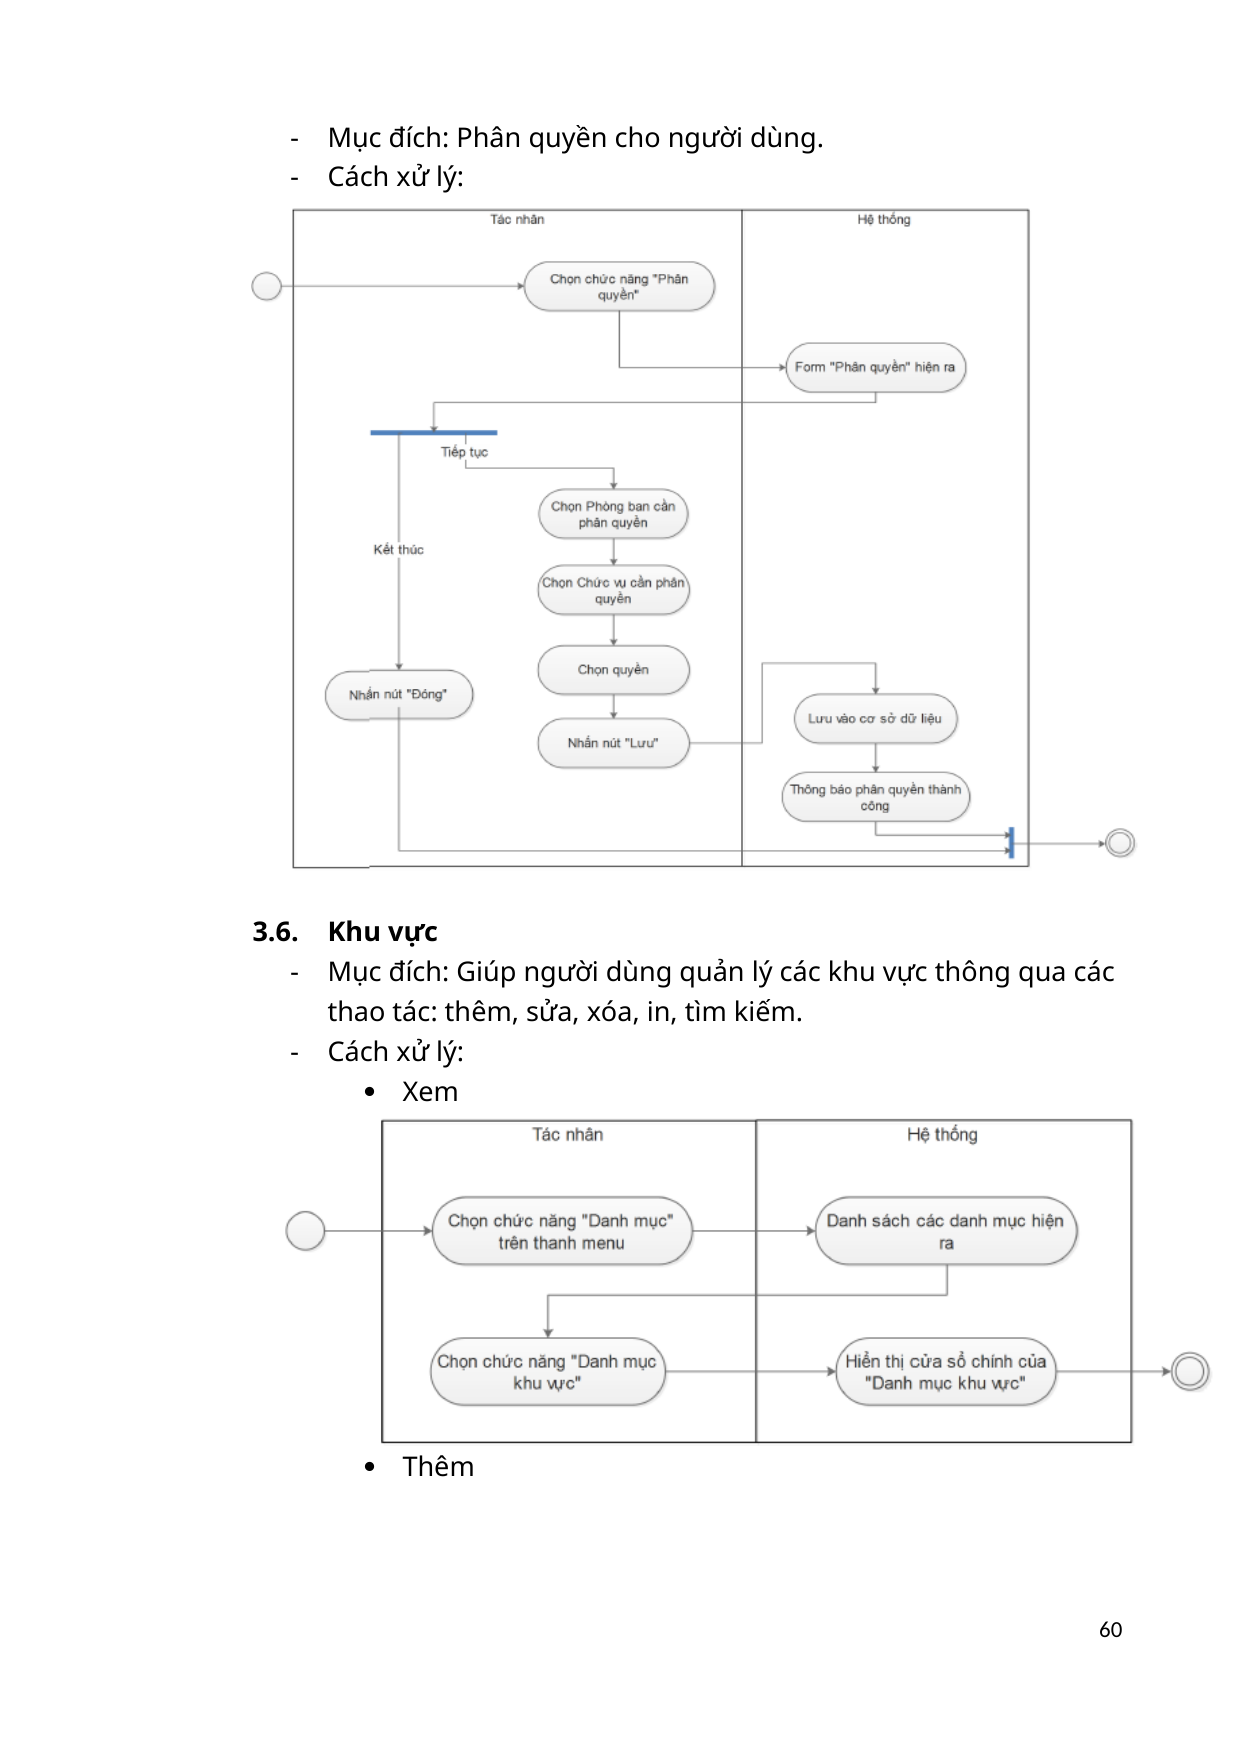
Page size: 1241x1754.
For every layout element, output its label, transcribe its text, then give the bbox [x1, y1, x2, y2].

list Cách xử lý: [290, 1032, 1122, 1069]
list Mục đích: Phân quyền cho người dùng. [290, 118, 1122, 155]
list Thêm [365, 1448, 1122, 1485]
picture [280, 1111, 1214, 1446]
list Cách xử lý: [290, 158, 1122, 195]
list Khu vực [252, 913, 1122, 950]
list Mục đích: Giúp người dùng quản lý các khu vực thông qua các thao tác: thêm, sửa, xóa, in, tìm kiếm. [290, 953, 1122, 1029]
list Xem [365, 1072, 1122, 1109]
picture [251, 197, 1139, 871]
